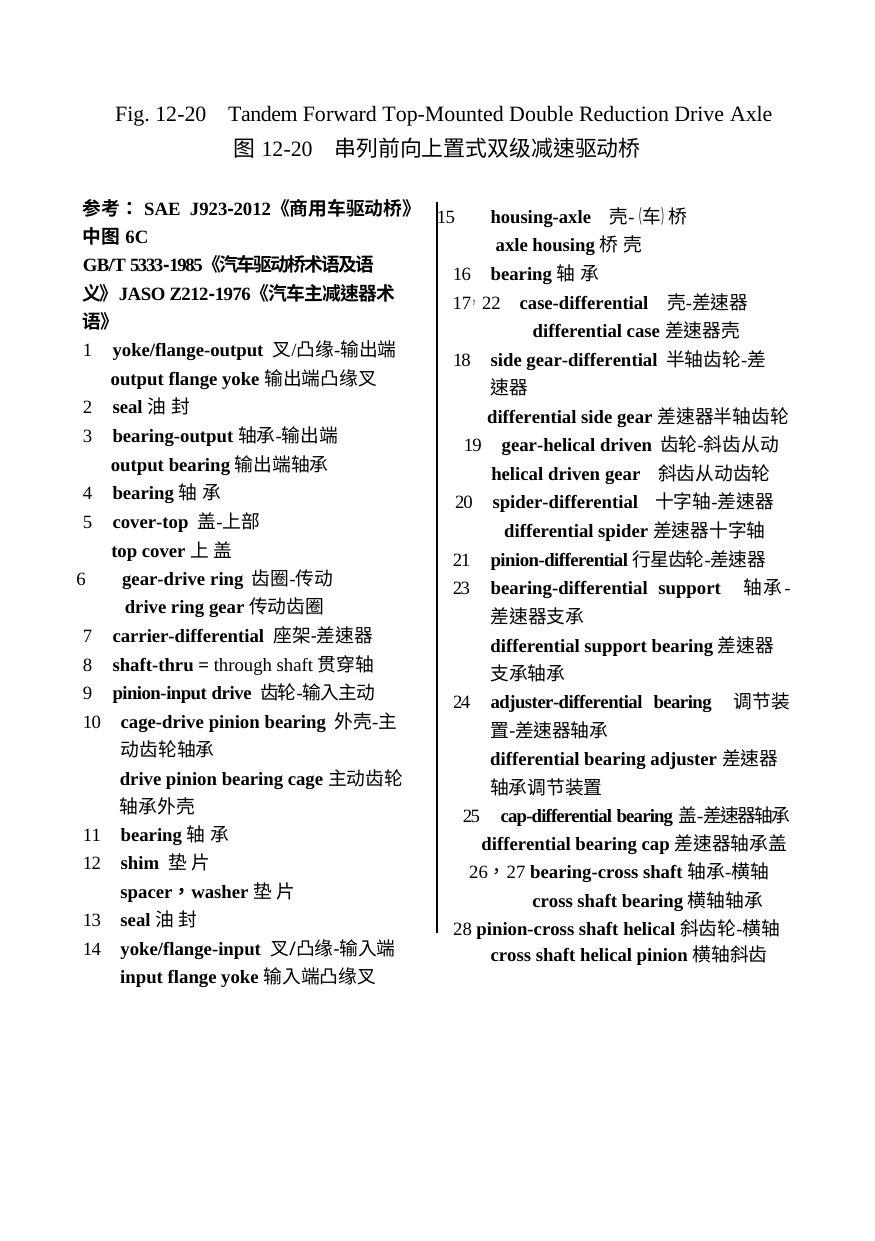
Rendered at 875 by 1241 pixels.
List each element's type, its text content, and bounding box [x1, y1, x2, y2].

text input flange yoke 输入端凸缘叉 [120, 964, 430, 989]
list bearing 轴 承 [453, 261, 814, 286]
list bearing 轴 承 [83, 479, 430, 505]
list gear-helical driven 齿轮-斜齿从动 [438, 432, 778, 457]
subtitle Fig. 12-20 Tandem Forward Top-Mounted Double Reduction Drive Axle [115, 101, 814, 127]
text differential bearing adjuster 差速器轴承调节装置 [490, 745, 779, 800]
list shim 垫 片 [83, 849, 430, 875]
text 图 12-20 串列前向上置式双级减速驱动桥 [234, 132, 814, 162]
text 26，27 bearing-cross shaft 轴承-横轴 [438, 858, 768, 884]
list side gear-differential 半轴齿轮-差速器 [453, 346, 776, 400]
text helical driven gear 斜齿从动齿轮 [438, 460, 770, 486]
list seal 油 封 [83, 907, 430, 932]
text top cover 上 盖 [111, 537, 430, 562]
text differential case 差速器壳 [438, 317, 739, 343]
list cap-differential bearing 盖-差速器轴承 [438, 803, 792, 827]
list yoke/flange-output 叉/凸缘-输出端 [83, 337, 430, 362]
list seal 油 封 [83, 394, 430, 419]
text axle housing 桥 壳 [475, 232, 663, 257]
list carrier-differential 座架-差速器 [83, 623, 430, 648]
text 17， 22 case-differential 壳-差速器 [438, 289, 748, 314]
text drive ring gear 传动齿圈 [80, 594, 324, 619]
text spacer，washer 垫 片 [120, 878, 430, 904]
list bearing 轴 承 [83, 822, 430, 846]
list gear-drive ring 齿圈-传动 [67, 565, 333, 591]
list yoke/flange-input 叉/凸缘-输入端 [83, 935, 430, 961]
text cross shaft bearing 横轴轴承 [438, 887, 763, 913]
text drive pinion bearing cage 主动齿轮轴承外壳 [119, 765, 417, 819]
list cover-top 盖-上部 [83, 508, 430, 534]
list housing-axle 壳-（车）桥 [438, 203, 702, 229]
text 28 pinion-cross shaft helical 斜齿轮-横轴 [453, 916, 814, 941]
list pinion-input drive 齿轮-输入主动 [83, 679, 430, 705]
list adjuster-differential bearing 调节装置-差速器轴承 [453, 689, 792, 742]
text output flange yoke 输出端凸缘叉 [110, 365, 430, 391]
list bearing-output 轴承-输出端 [83, 422, 430, 448]
text differential bearing cap 差速器轴承盖 [438, 830, 787, 855]
list bearing-differential support 轴承- 差速器支承 [453, 574, 791, 629]
text differential spider 差速器十字轴 [438, 517, 765, 543]
text differential side gear 差速器半轴齿轮 [438, 403, 788, 428]
list cage-drive pinion bearing 外壳-主动齿轮轴承 [83, 708, 407, 762]
list spider-differential 十字轴-差速器 [438, 489, 773, 514]
list shaft-thru = through shaft 贯穿轴 [83, 651, 430, 677]
text cross shaft helical pinion 横轴斜齿 [490, 942, 814, 967]
text differential support bearing 差速器支承轴承 [490, 632, 792, 686]
text 参考： SAE J923-2012《商用车驱动桥》中图 6C [83, 195, 430, 249]
list pinion-differential 行星齿轮-差速器 [453, 546, 814, 571]
text GB/T 5333-1985《汽车驱动桥术语及语义》JASO Z212-1976《汽车主减速器术语》 [83, 252, 430, 334]
text output bearing 输出端轴承 [111, 451, 430, 477]
